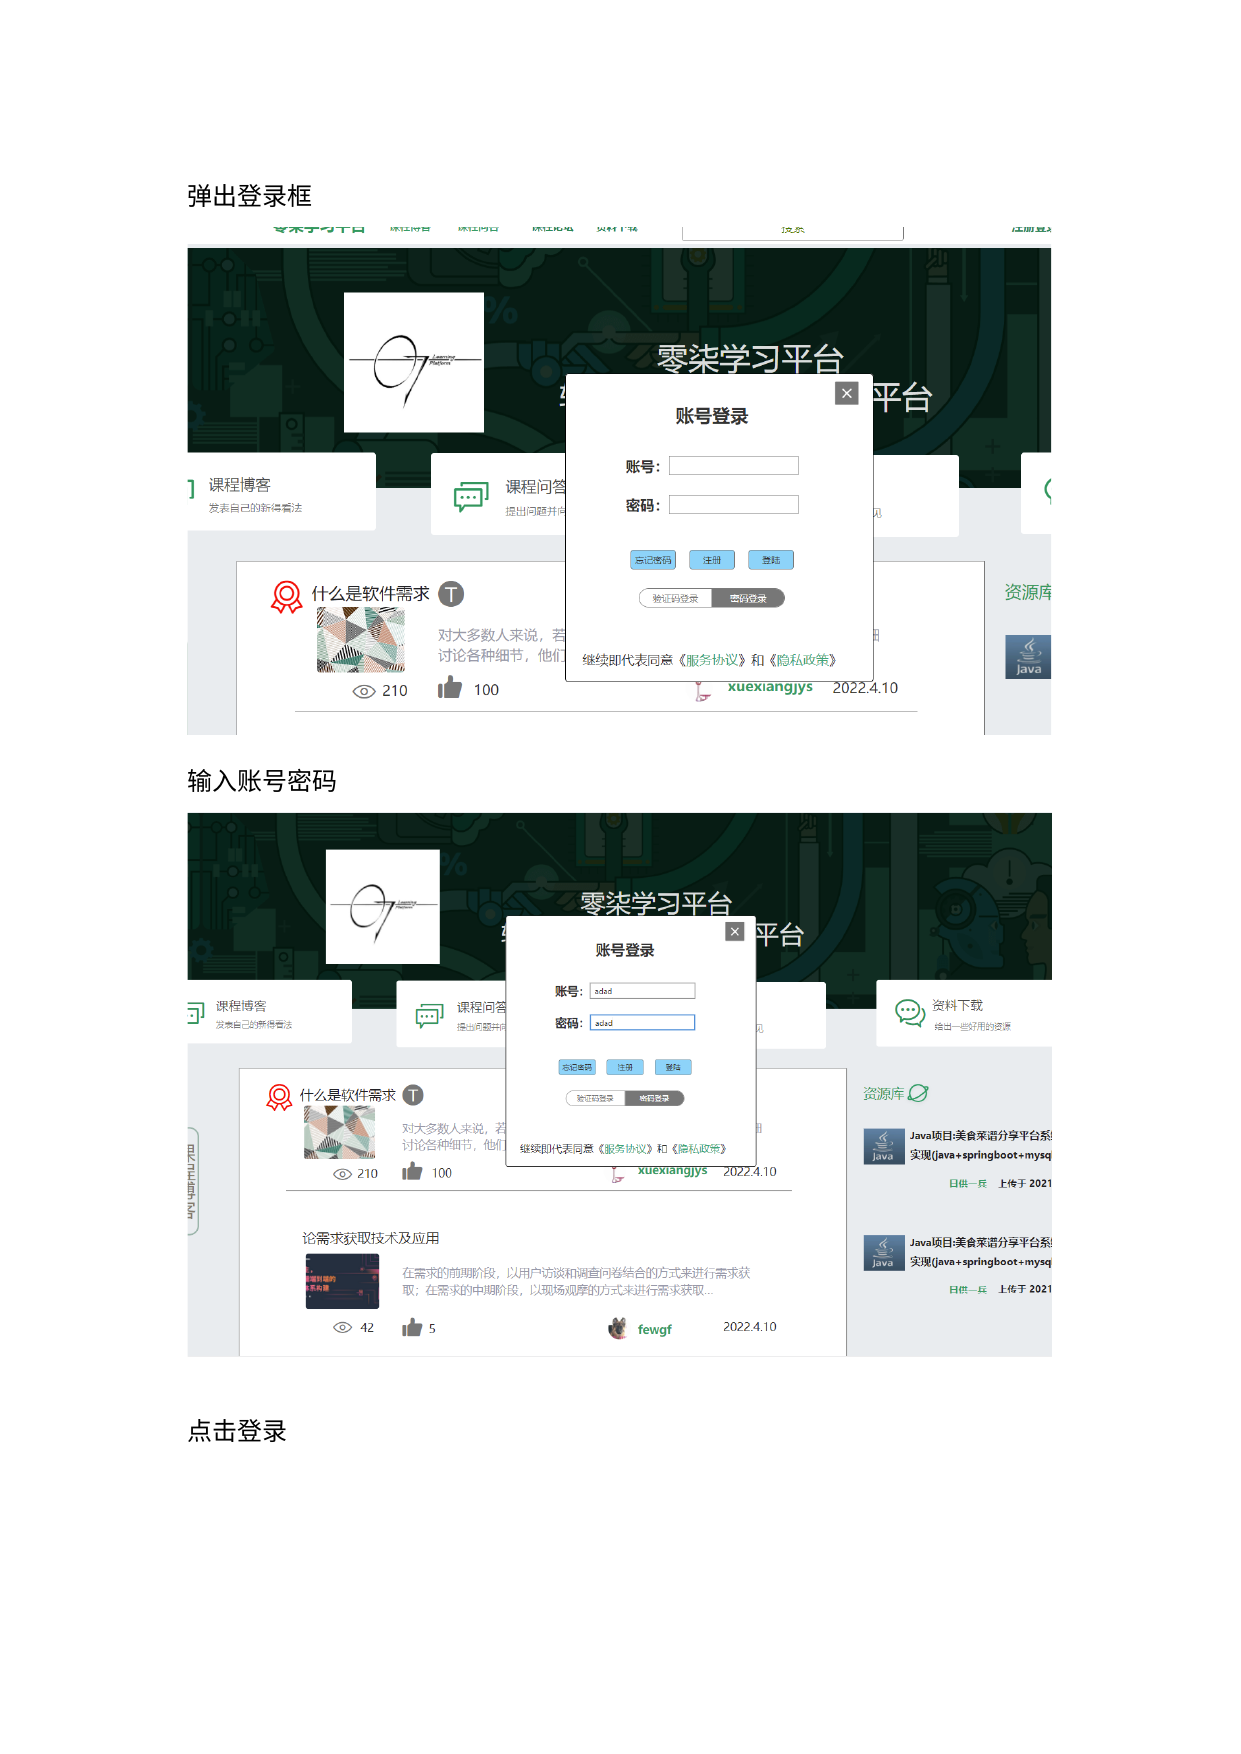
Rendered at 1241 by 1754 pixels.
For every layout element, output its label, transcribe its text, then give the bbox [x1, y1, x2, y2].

picture [187, 812, 1052, 1358]
text 弹出登录框 [187, 162, 1053, 227]
picture [187, 227, 1052, 735]
text 输入账号密码 [187, 747, 1053, 812]
text 点击登录 [187, 1397, 1053, 1462]
